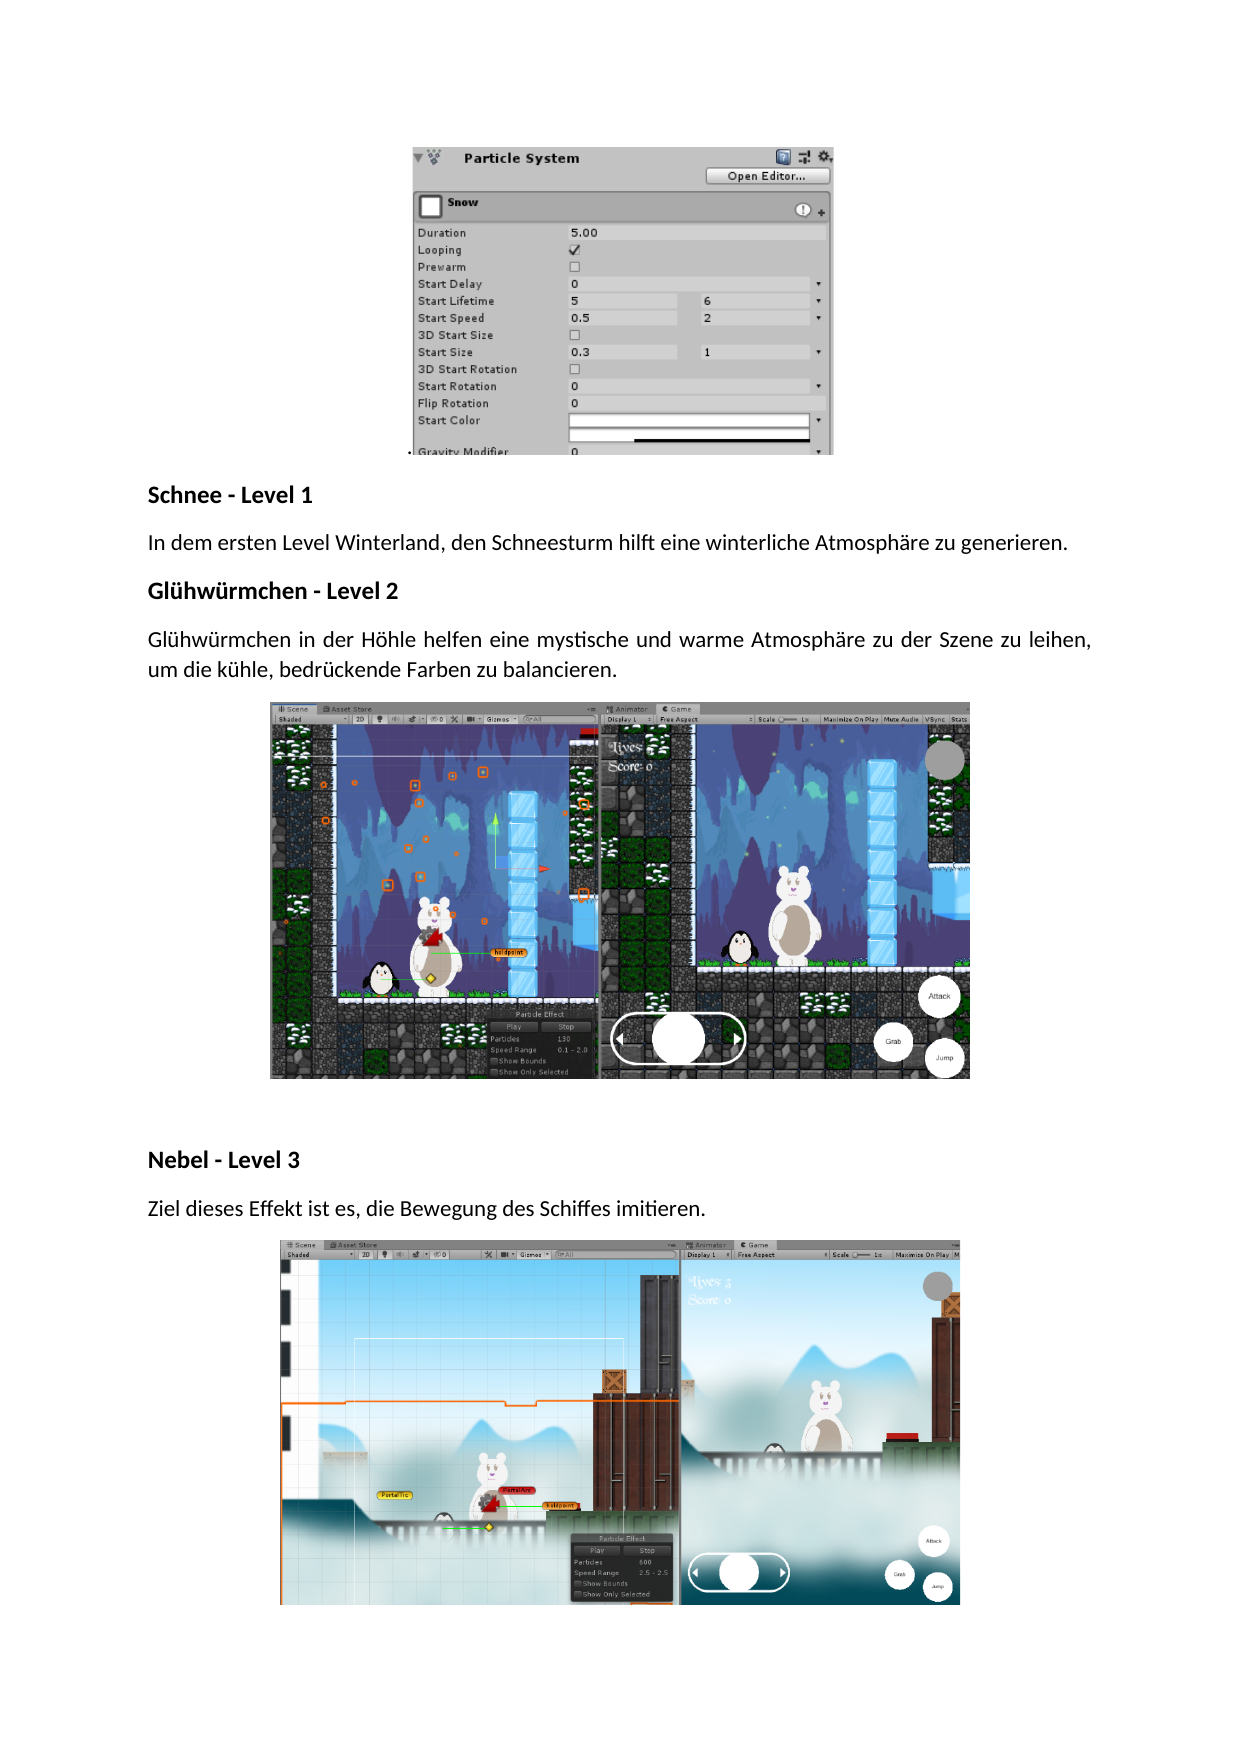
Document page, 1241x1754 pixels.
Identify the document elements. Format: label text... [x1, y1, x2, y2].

text Glühwürmchen in der Höhle helfen eine mystische und warme Atmosphäre zu der Szene zu leihen, um die kühle, bedrückende Farben zu balancieren. [148, 625, 1093, 683]
text Schnee - Level 1 [148, 479, 1093, 509]
text Ziel dieses Effekt ist es, die Bewegung des Schiffes imitieren. [148, 1194, 1093, 1222]
text Glühwürmchen - Level 2 [148, 575, 1093, 606]
picture [270, 702, 970, 1079]
picture [412, 147, 834, 455]
picture [280, 1240, 961, 1605]
text In dem ersten Level Winterland, den Schneesturm hilft eine winterliche Atmosphäre zu generieren. [148, 528, 1093, 557]
text Nebel - Level 3 [148, 1144, 1093, 1174]
